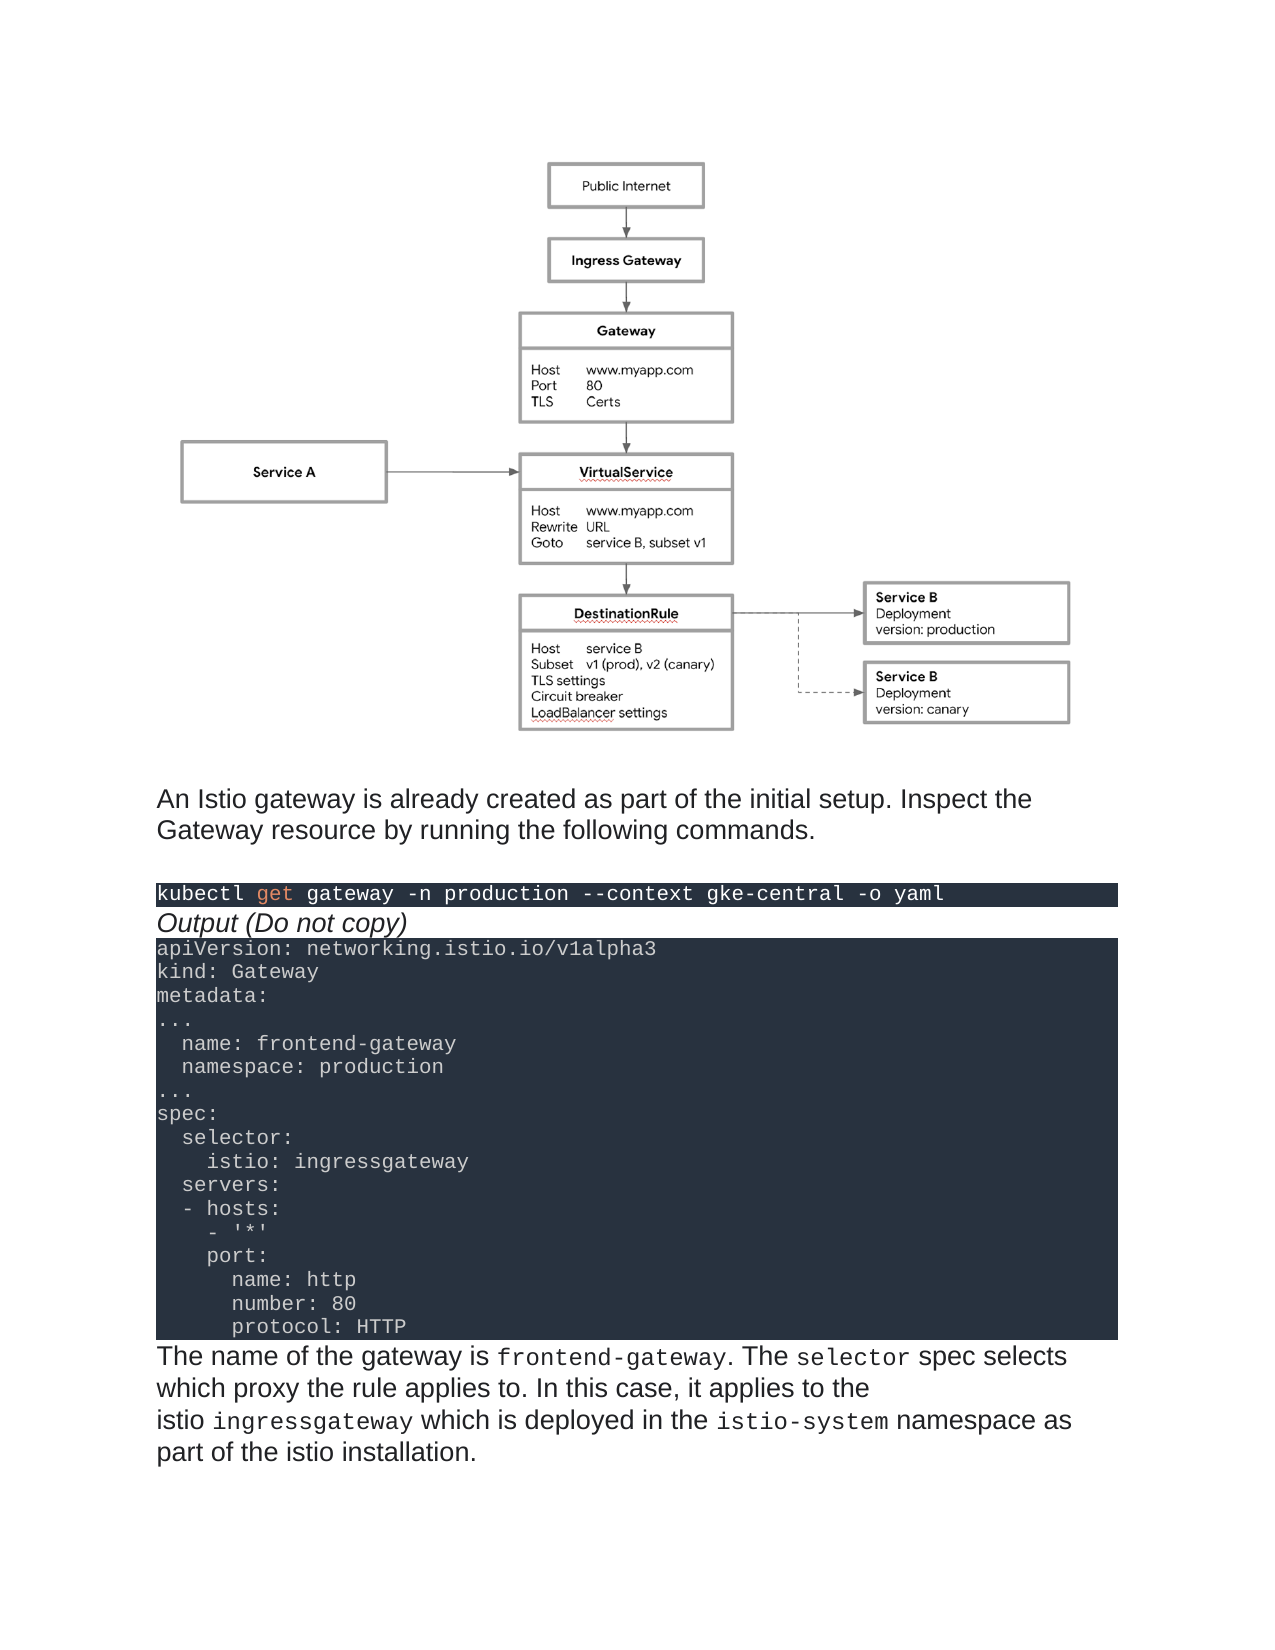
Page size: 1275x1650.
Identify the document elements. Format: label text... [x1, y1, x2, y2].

text - hosts: [156, 1198, 1118, 1222]
text metadata: [156, 985, 1118, 1009]
text The name of the gateway is frontend-gateway. The selector spec selects which proxy the rule applies to. In this case, it applies to the istio ingressgateway which is deployed in the istio-system namespace as part of the istio installation. [156, 1340, 1118, 1468]
text protocol: HTTP [156, 1316, 1118, 1340]
text servers: [156, 1174, 1118, 1198]
text number: 80 [156, 1293, 1118, 1316]
text An Istio gateway is already created as part of the initial setup. Inspect the Gateway resource by running the following commands. [156, 783, 1118, 846]
text ... [156, 1009, 1118, 1032]
text namespace: production [156, 1056, 1118, 1080]
text Output (Do not copy) [156, 907, 1118, 938]
text istio: ingressgateway [156, 1151, 1118, 1174]
text ... [156, 1080, 1118, 1103]
text spec: [156, 1103, 1118, 1127]
text selector: [156, 1127, 1118, 1151]
text port: [156, 1245, 1118, 1269]
text kubectl get gateway -n production --context gke-central -o yaml [156, 883, 1118, 907]
picture [156, 150, 1119, 746]
text name: http [156, 1269, 1118, 1293]
text name: frontend-gateway [156, 1032, 1118, 1056]
text - '*' [156, 1222, 1118, 1245]
text kind: Gateway [156, 962, 1118, 985]
text apiVersion: networking.istio.io/v1alpha3 [156, 938, 1118, 962]
